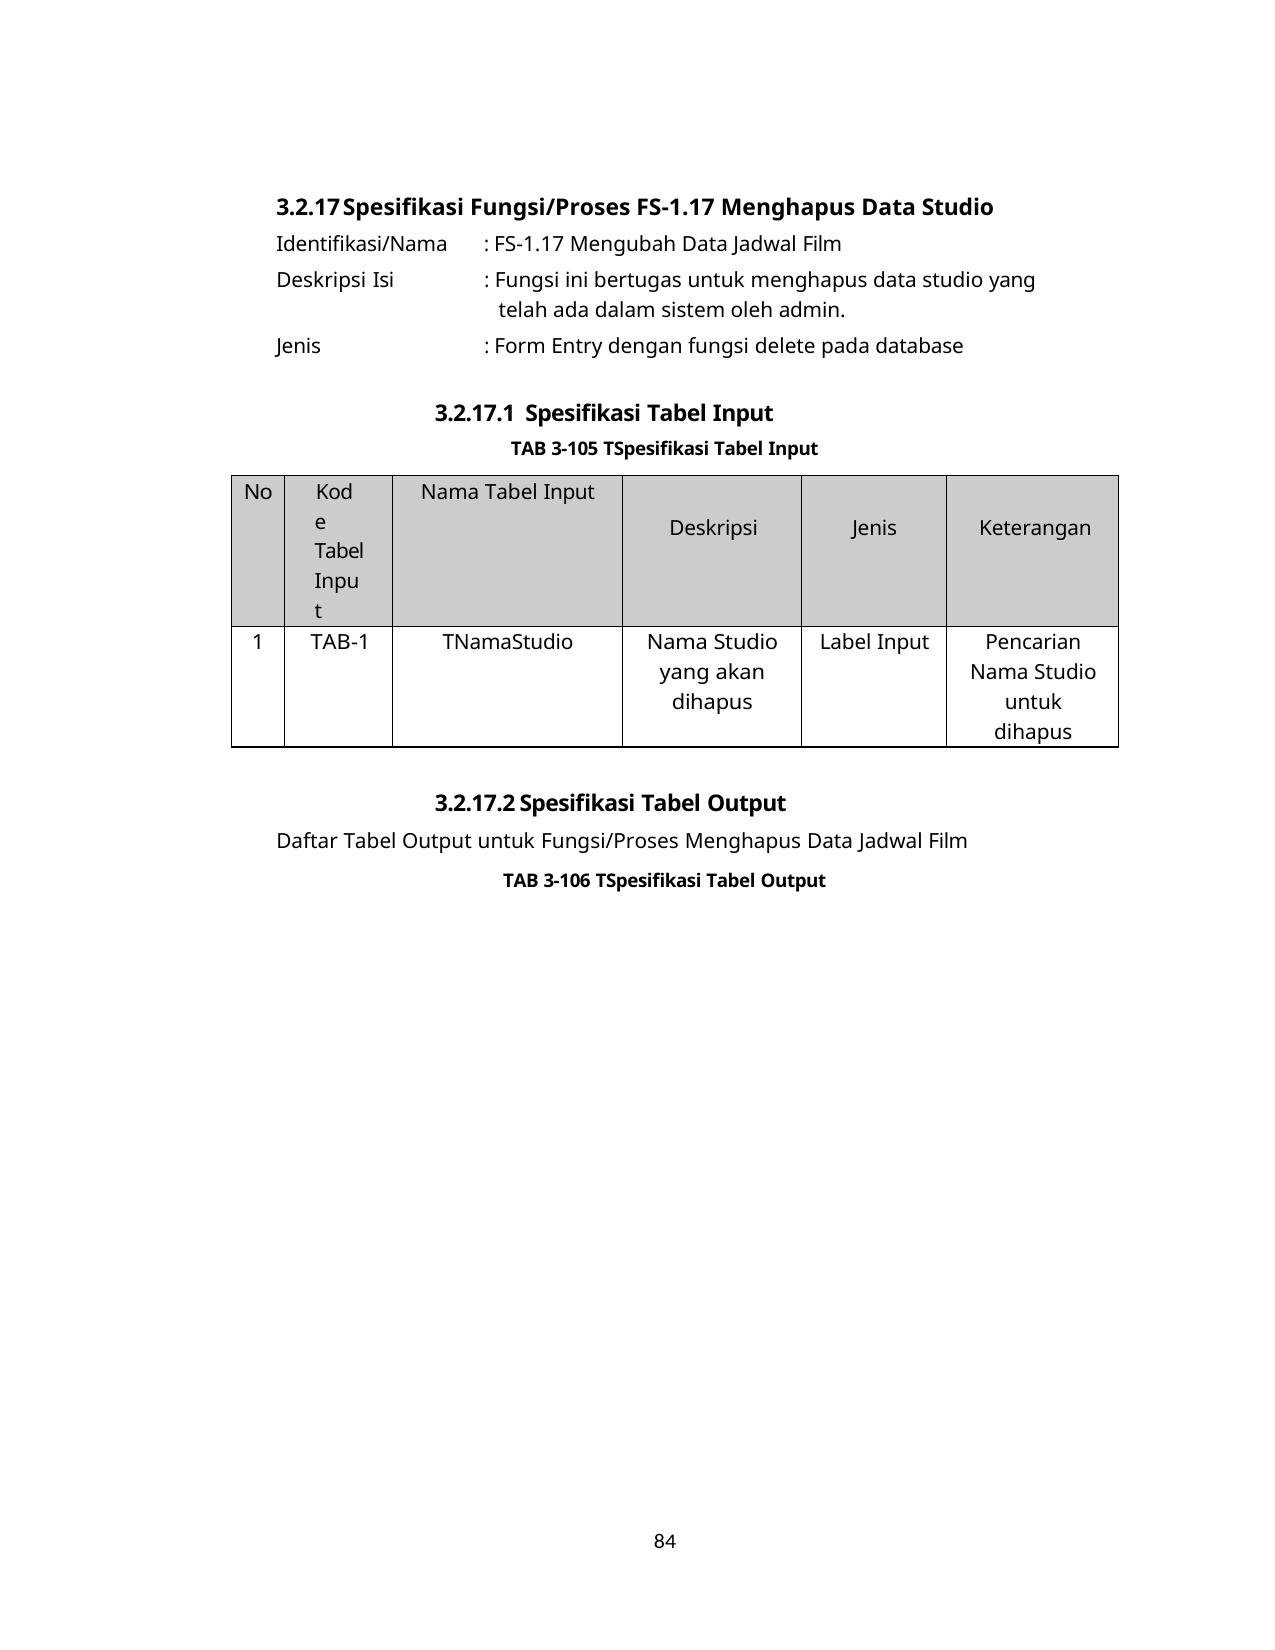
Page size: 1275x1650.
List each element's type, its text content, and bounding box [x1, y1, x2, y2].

text TAB 3-106 TSpesifikasi Tabel Output [340, 868, 989, 893]
text Deskripsi Isi : Fungsi ini bertugas untuk menghapus data studio yang [276, 265, 1167, 294]
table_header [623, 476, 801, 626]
text telah ada dalam sistem oleh admin. [498, 295, 1167, 323]
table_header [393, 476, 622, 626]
text Daftar Tabel Output untuk Fungsi/Proses Menghapus Data Jadwal Film [276, 826, 1167, 854]
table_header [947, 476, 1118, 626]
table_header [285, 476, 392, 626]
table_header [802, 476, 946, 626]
text Jenis : Form Entry dengan fungsi delete pada database [276, 331, 1167, 359]
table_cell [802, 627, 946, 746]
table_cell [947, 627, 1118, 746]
text Identifikasi/Nama : FS-1.17 Mengubah Data Jadwal Film [276, 229, 1167, 258]
text TAB 3-105 TSpesifikasi Tabel Input [180, 435, 1149, 461]
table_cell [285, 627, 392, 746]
subtitle Spesifikasi Tabel Output [434, 787, 1167, 818]
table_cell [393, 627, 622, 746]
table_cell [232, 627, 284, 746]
subtitle Spesifikasi Fungsi/Proses FS-1.17 Menghapus Data Studio [276, 191, 1167, 222]
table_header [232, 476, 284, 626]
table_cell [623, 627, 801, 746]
subtitle Spesifikasi Tabel Input [434, 397, 1167, 428]
